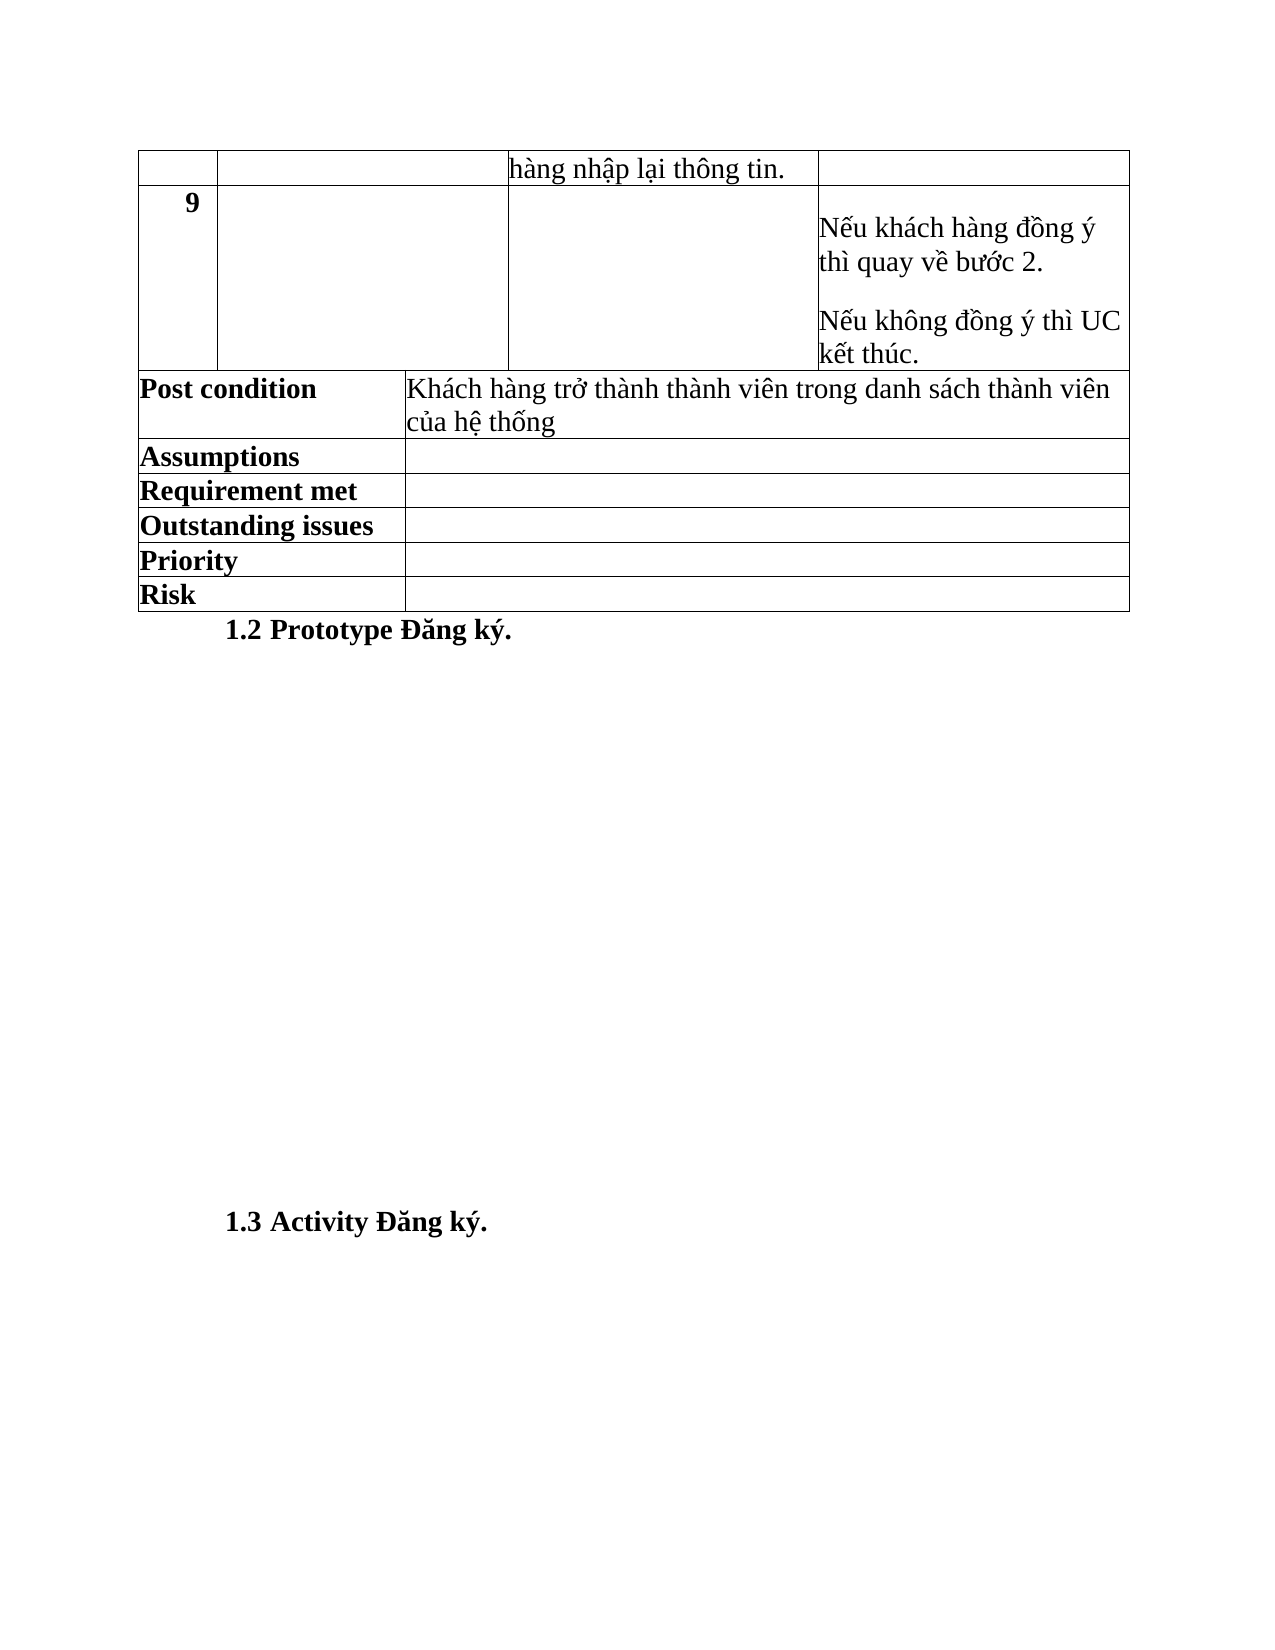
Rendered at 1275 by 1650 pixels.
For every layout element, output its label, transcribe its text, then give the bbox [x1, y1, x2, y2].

table_cell Risk [139, 577, 405, 611]
table_cell Requirement met [139, 474, 405, 507]
table_cell [406, 439, 1129, 472]
table_cell [406, 474, 1129, 507]
table_cell [218, 151, 508, 184]
table_cell Post condition [139, 371, 405, 438]
table_cell Outstanding issues [139, 508, 405, 542]
table_cell 8 [139, 151, 217, 184]
table_cell Khách hàng trở thành thành viên trong danh sách thành viên của hệ thống [406, 371, 1129, 438]
table_cell [406, 577, 1129, 611]
table_cell 9 [139, 186, 217, 370]
table_cell [406, 508, 1129, 542]
list Prototype Đăng ký. [225, 612, 1125, 645]
table_cell [218, 186, 508, 370]
table_cell Priority [139, 543, 405, 576]
table_cell Nếu khách hàng đồng ý thì quay về bước 2. Nếu không đồng ý thì UC kết thúc. [819, 186, 1129, 370]
list Activity Đăng ký. [225, 1204, 1125, 1238]
table_cell [509, 186, 818, 370]
table_cell [406, 543, 1129, 576]
table_cell Assumptions [139, 439, 405, 472]
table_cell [509, 151, 818, 184]
